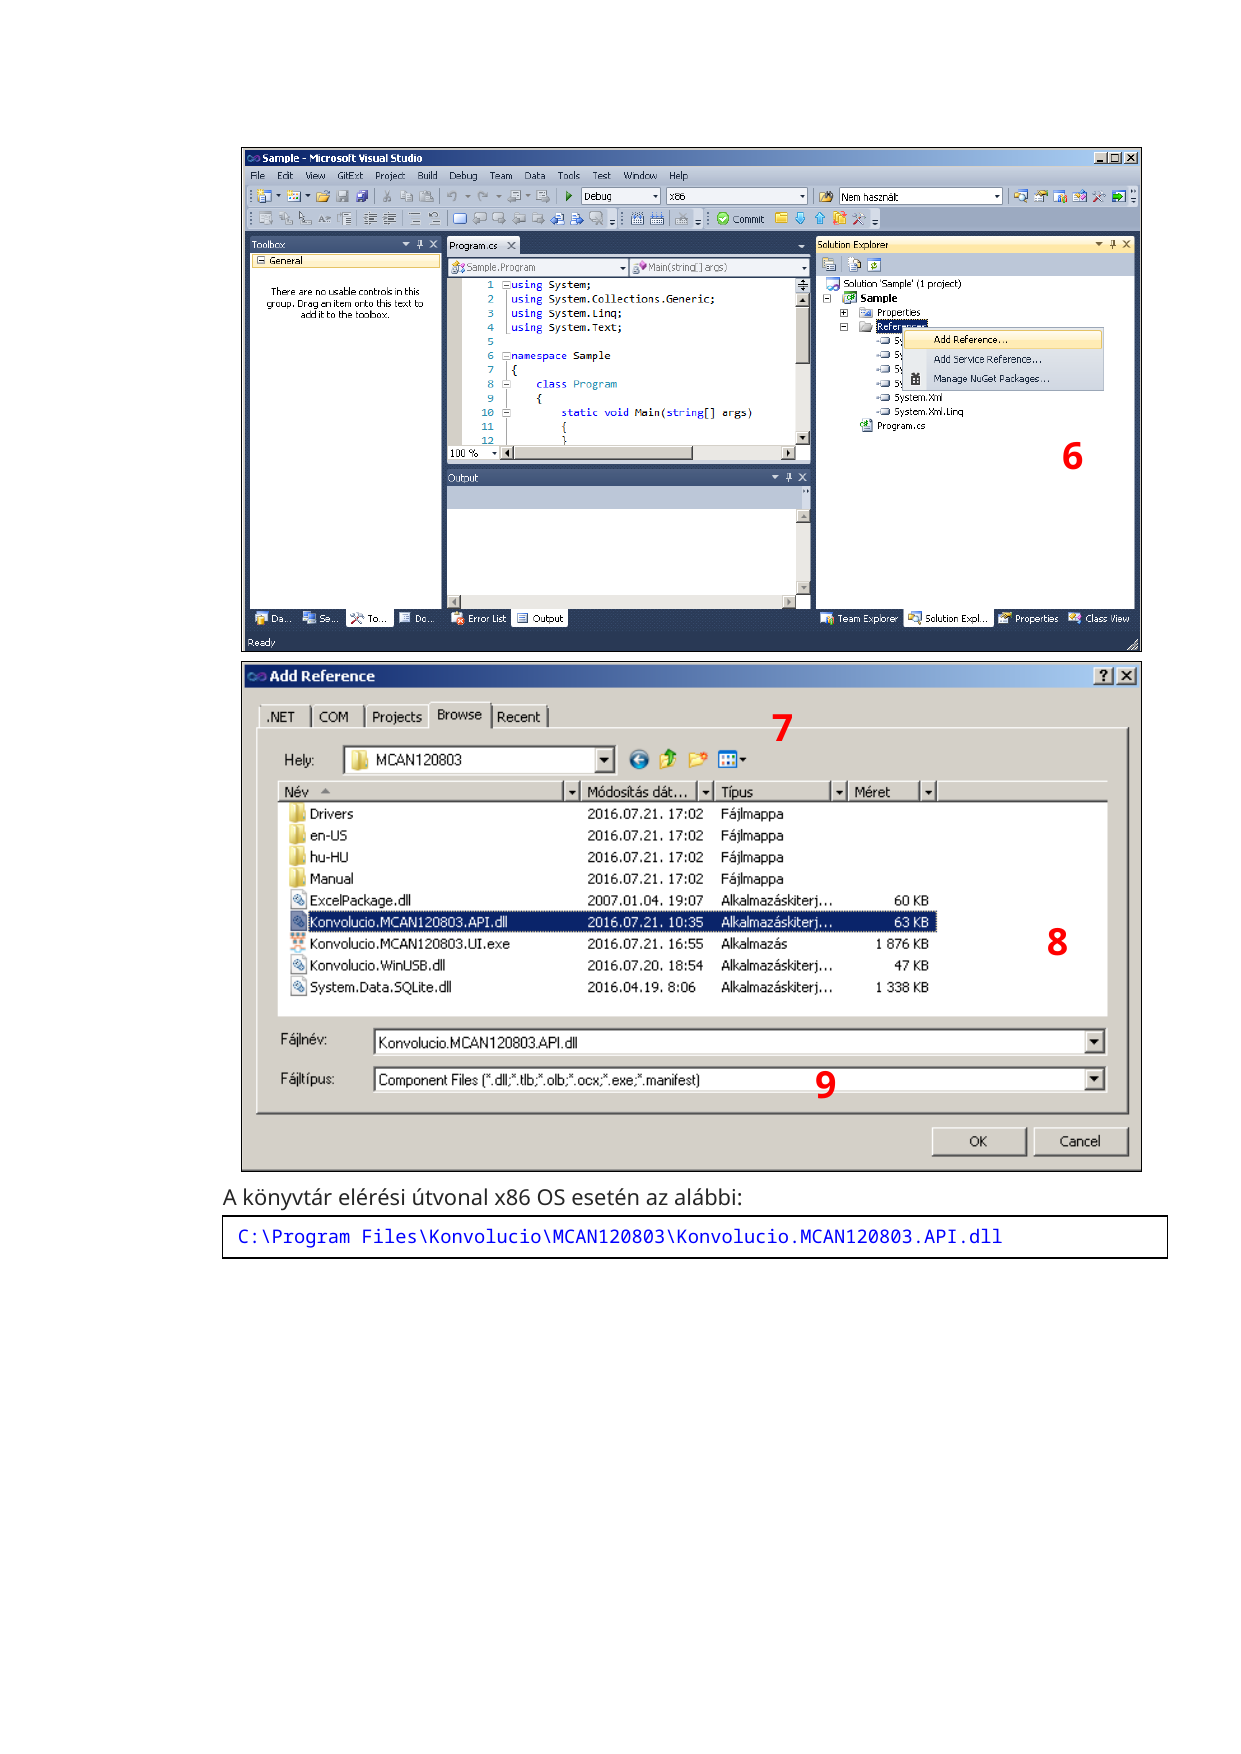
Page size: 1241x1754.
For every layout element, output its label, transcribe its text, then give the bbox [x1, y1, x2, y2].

picture [242, 148, 1141, 651]
list A könyvtár elérési útvonal x86 OS esetén az alábbi: [223, 1182, 1093, 1212]
picture [242, 662, 1141, 1171]
